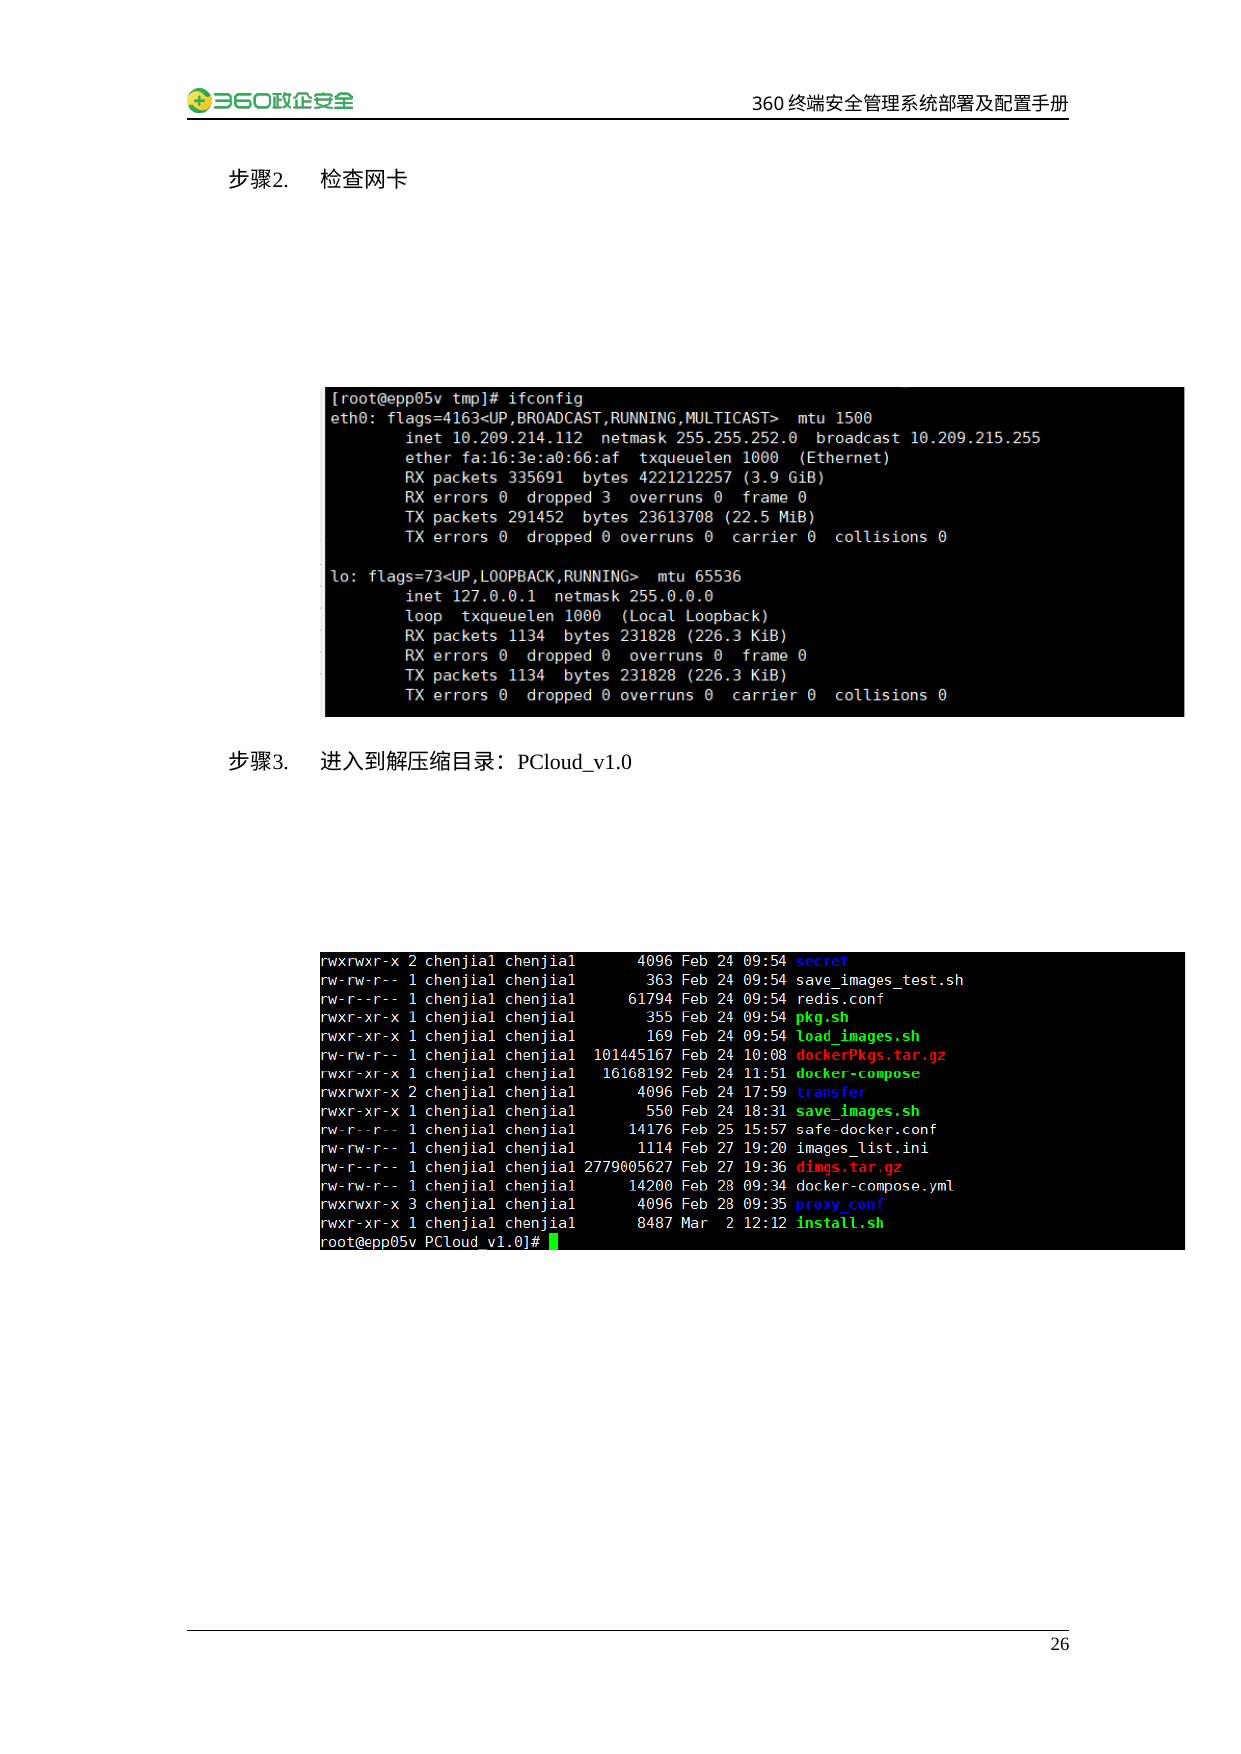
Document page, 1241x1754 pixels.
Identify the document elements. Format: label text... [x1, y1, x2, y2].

picture [187, 88, 353, 113]
picture [320, 387, 1185, 717]
picture [320, 952, 1186, 1250]
